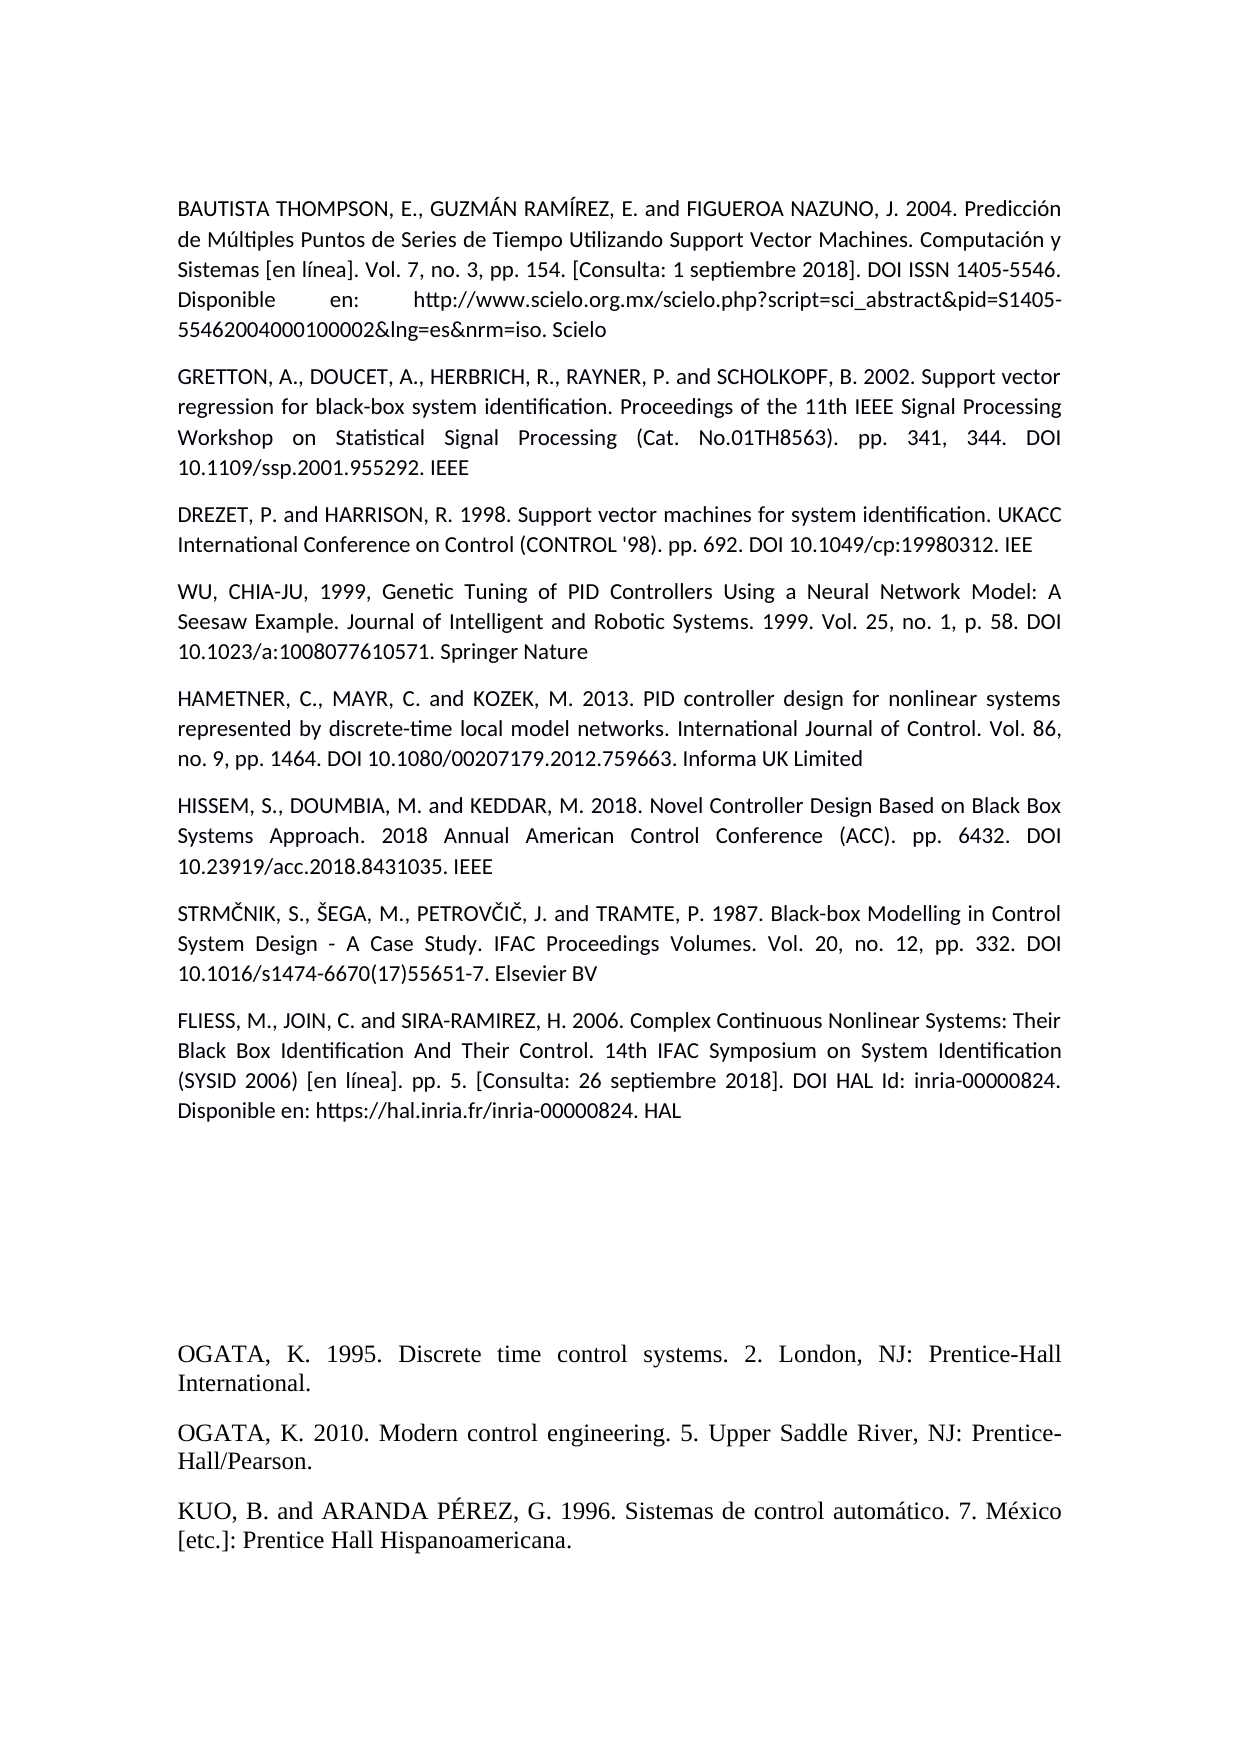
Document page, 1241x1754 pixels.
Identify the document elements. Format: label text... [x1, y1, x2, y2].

text STRMČNIK, S., ŠEGA, M., PETROVČIČ, J. and TRAMTE, P. 1987. Black-box Modelling in Control System Design - A Case Study. IFAC Proceedings Volumes. Vol. 20, no. 12, pp. 332. DOI 10.1016/s1474-6670(17)55651-7. Elsevier BV [177, 899, 1063, 987]
text BAUTISTA THOMPSON, E., GUZMÁN RAMÍREZ, E. and FIGUEROA NAZUNO, J. 2004. Predicción de Múltiples Puntos de Series de Tiempo Utilizando Support Vector Machines. Computación y Sistemas [en línea]. Vol. 7, no. 3, pp. 154. [Consulta: 1 septiembre 2018]. DOI ISSN 1405-5546. Disponible en: http://www.scielo.org.mx/scielo.php?script=sci_abstract&pid=S1405-55462004000100002&lng=es&nrm=iso. Scielo [177, 194, 1063, 343]
text WU, CHIA-JU, 1999, Genetic Tuning of PID Controllers Using a Neural Network Model: A Seesaw Example. Journal of Intelligent and Robotic Systems. 1999. Vol. 25, no. 1, p. 58. DOI 10.1023/a:1008077610571. Springer Nature [177, 577, 1063, 665]
text DREZET, P. and HARRISON, R. 1998. Support vector machines for system identification. UKACC International Conference on Control (CONTROL '98). pp. 692. DOI 10.1049/cp:19980312. IEE [177, 500, 1063, 558]
text FLIESS, M., JOIN, C. and SIRA-RAMIREZ, H. 2006. Complex Continuous Nonlinear Systems: Their Black Box Identification And Their Control. 14th IFAC Symposium on System Identification (SYSID 2006) [en línea]. pp. 5. [Consulta: 26 septiembre 2018]. DOI HAL Id: inria-00000824. Disponible en: https://hal.inria.fr/inria-00000824. HAL [177, 1006, 1063, 1124]
text OGATA, K. 1995. Discrete time control systems. 2. London, NJ: Prentice-Hall International. [177, 1339, 1063, 1397]
text HISSEM, S., DOUMBIA, M. and KEDDAR, M. 2018. Novel Controller Design Based on Black Box Systems Approach. 2018 Annual American Control Conference (ACC). pp. 6432. DOI 10.23919/acc.2018.8431035. IEEE [177, 791, 1063, 880]
text KUO, B. and ARANDA PÉREZ, G. 1996. Sistemas de control automático. 7. México [etc.]: Prentice Hall Hispanoamericana. [177, 1496, 1063, 1553]
text HAMETNER, C., MAYR, C. and KOZEK, M. 2013. PID controller design for nonlinear systems represented by discrete-time local model networks. International Journal of Control. Vol. 86, no. 9, pp. 1464. DOI 10.1080/00207179.2012.759663. Informa UK Limited [177, 684, 1063, 772]
text GRETTON, A., DOUCET, A., HERBRICH, R., RAYNER, P. and SCHOLKOPF, B. 2002. Support vector regression for black-box system identification. Proceedings of the 11th IEEE Signal Processing Workshop on Statistical Signal Processing (Cat. No.01TH8563). pp. 341, 344. DOI 10.1109/ssp.2001.955292. IEEE [177, 362, 1063, 481]
text OGATA, K. 2010. Modern control engineering. 5. Upper Saddle River, NJ: Prentice-Hall/Pearson. [177, 1418, 1063, 1475]
